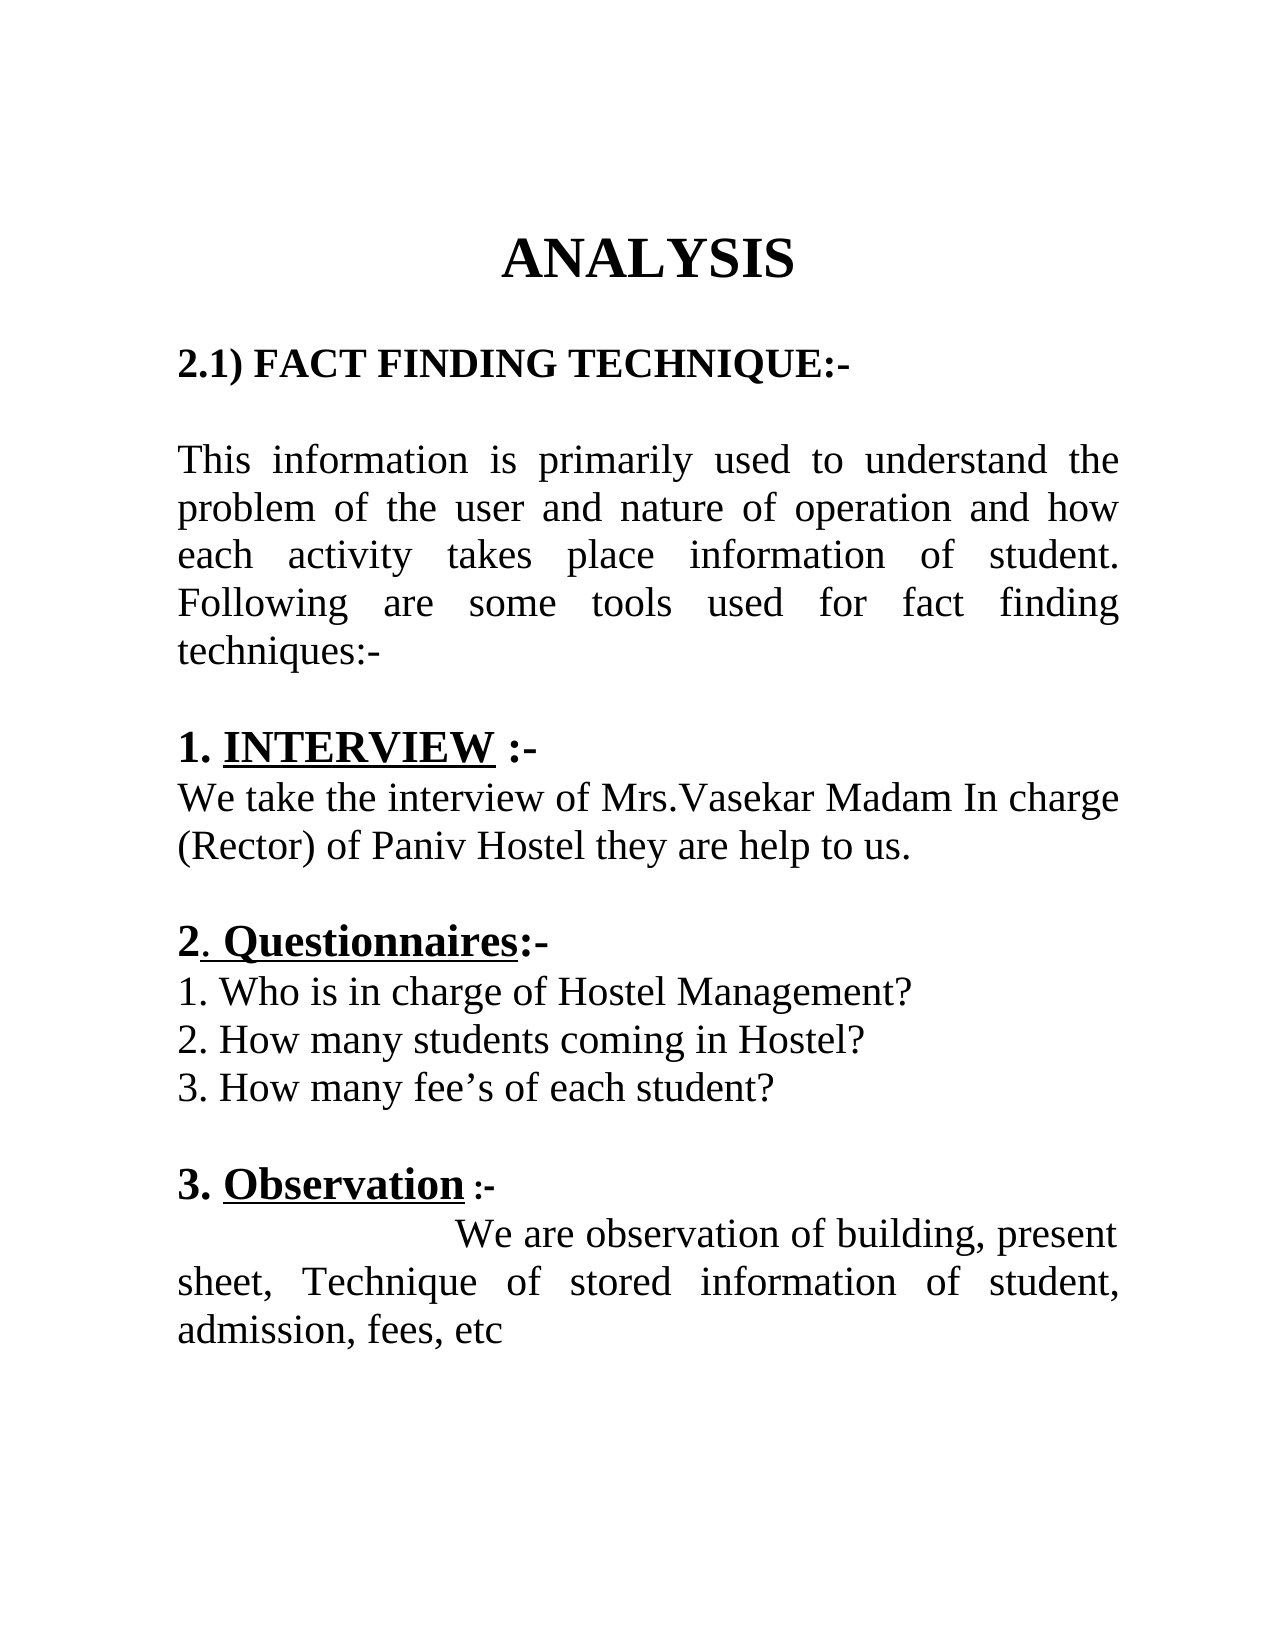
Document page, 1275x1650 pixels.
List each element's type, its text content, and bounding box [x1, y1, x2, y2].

text 3. Observation :- [177, 1156, 1121, 1209]
text 3. How many fee’s of each student? [177, 1062, 1121, 1110]
text 2. Questionnaires:- [177, 914, 1121, 967]
text 1. INTERVIEW :- [177, 719, 1121, 772]
text 2.1) FACT FINDING TECHNIQUE:- [177, 338, 1121, 386]
text This information is primarily used to understand the problem of the user and nature of operation and how each activity takes place information of student. Following are some tools used for fact finding techniques:- [177, 434, 1121, 674]
text We are observation of building, present sheet, Technique of stored information of student, admission, fees, etc [177, 1209, 1121, 1353]
text 2. How many students coming in Hostel? [177, 1014, 1121, 1062]
text We take the interview of Mrs.Vasekar Madam In charge (Rector) of Paniv Hostel they are help to us. [177, 772, 1121, 868]
text 1. Who is in charge of Hostel Management? [177, 967, 1121, 1014]
text ANALYSIS [177, 223, 1121, 290]
